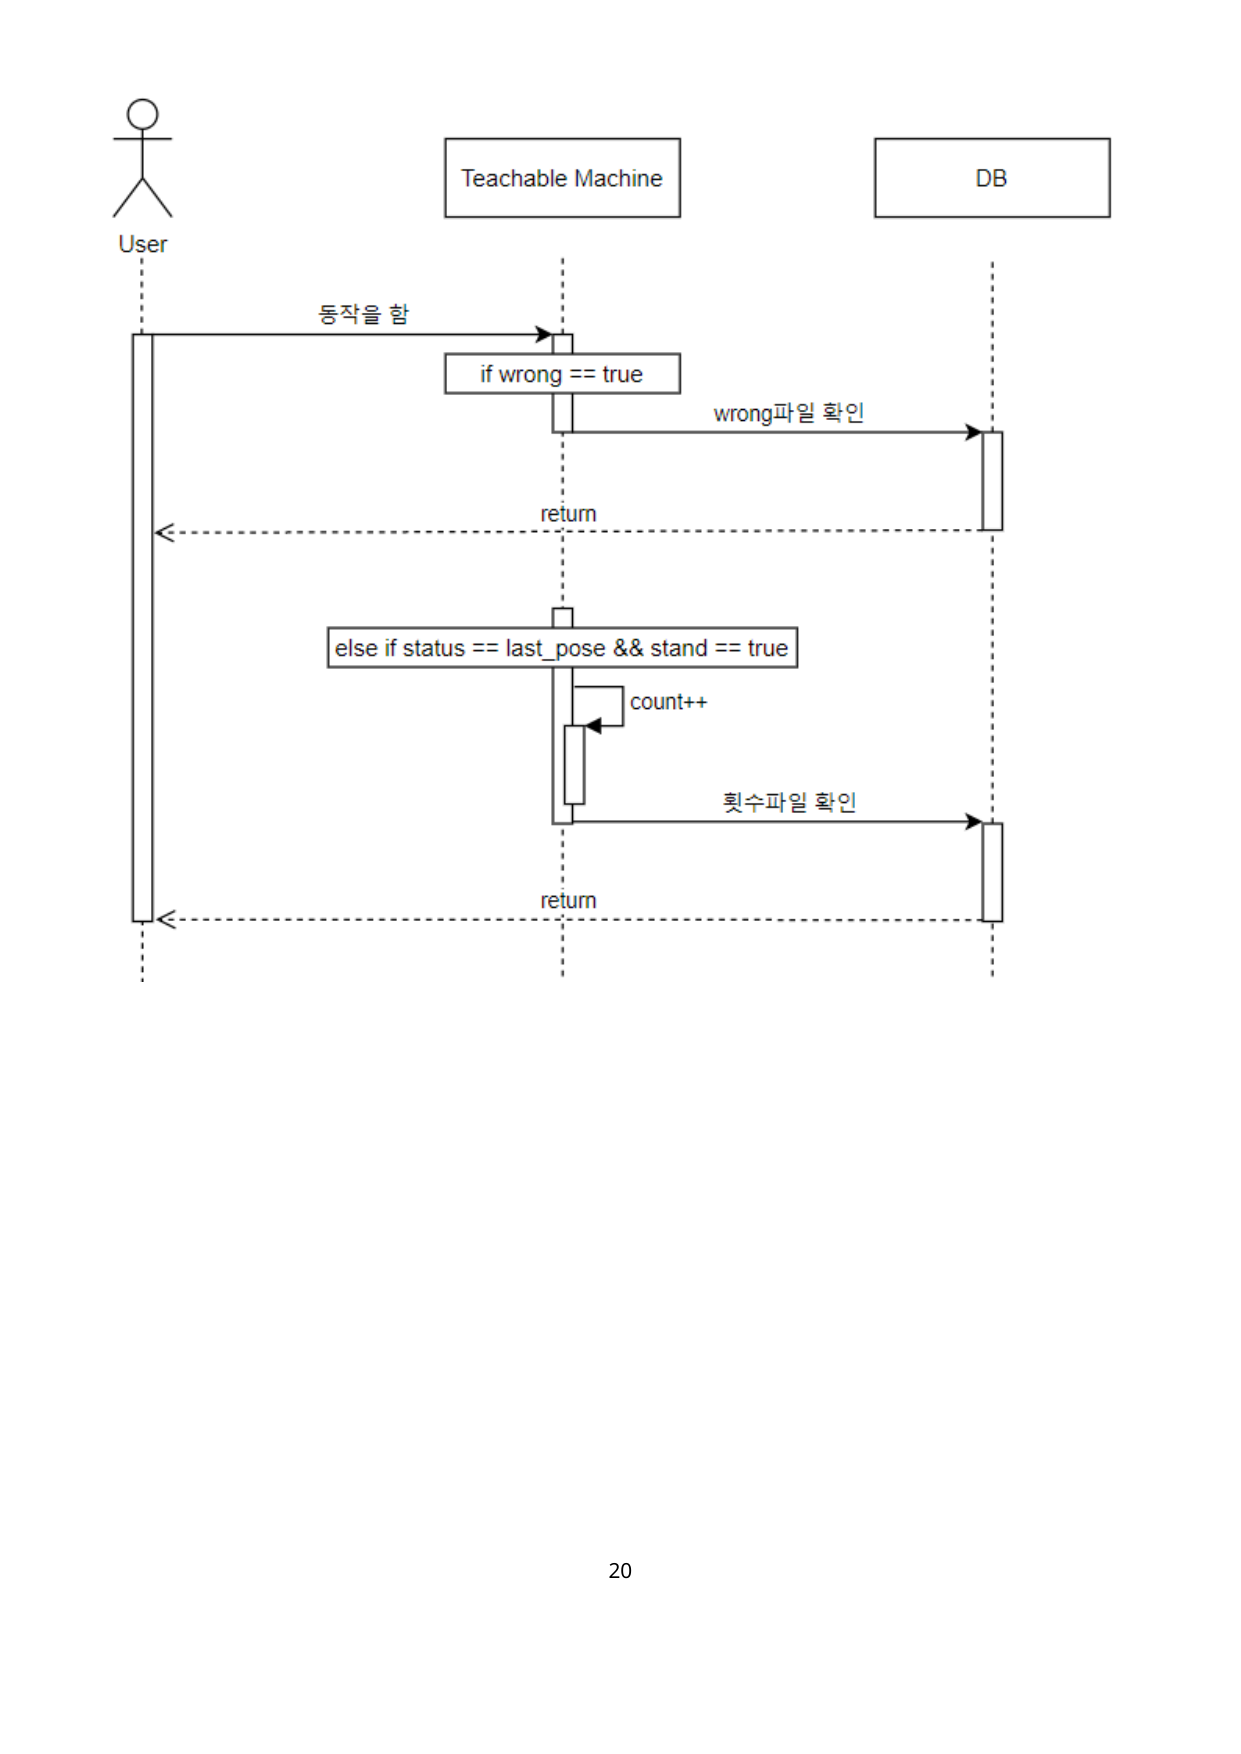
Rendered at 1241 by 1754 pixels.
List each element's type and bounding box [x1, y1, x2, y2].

picture [75, 75, 1155, 982]
